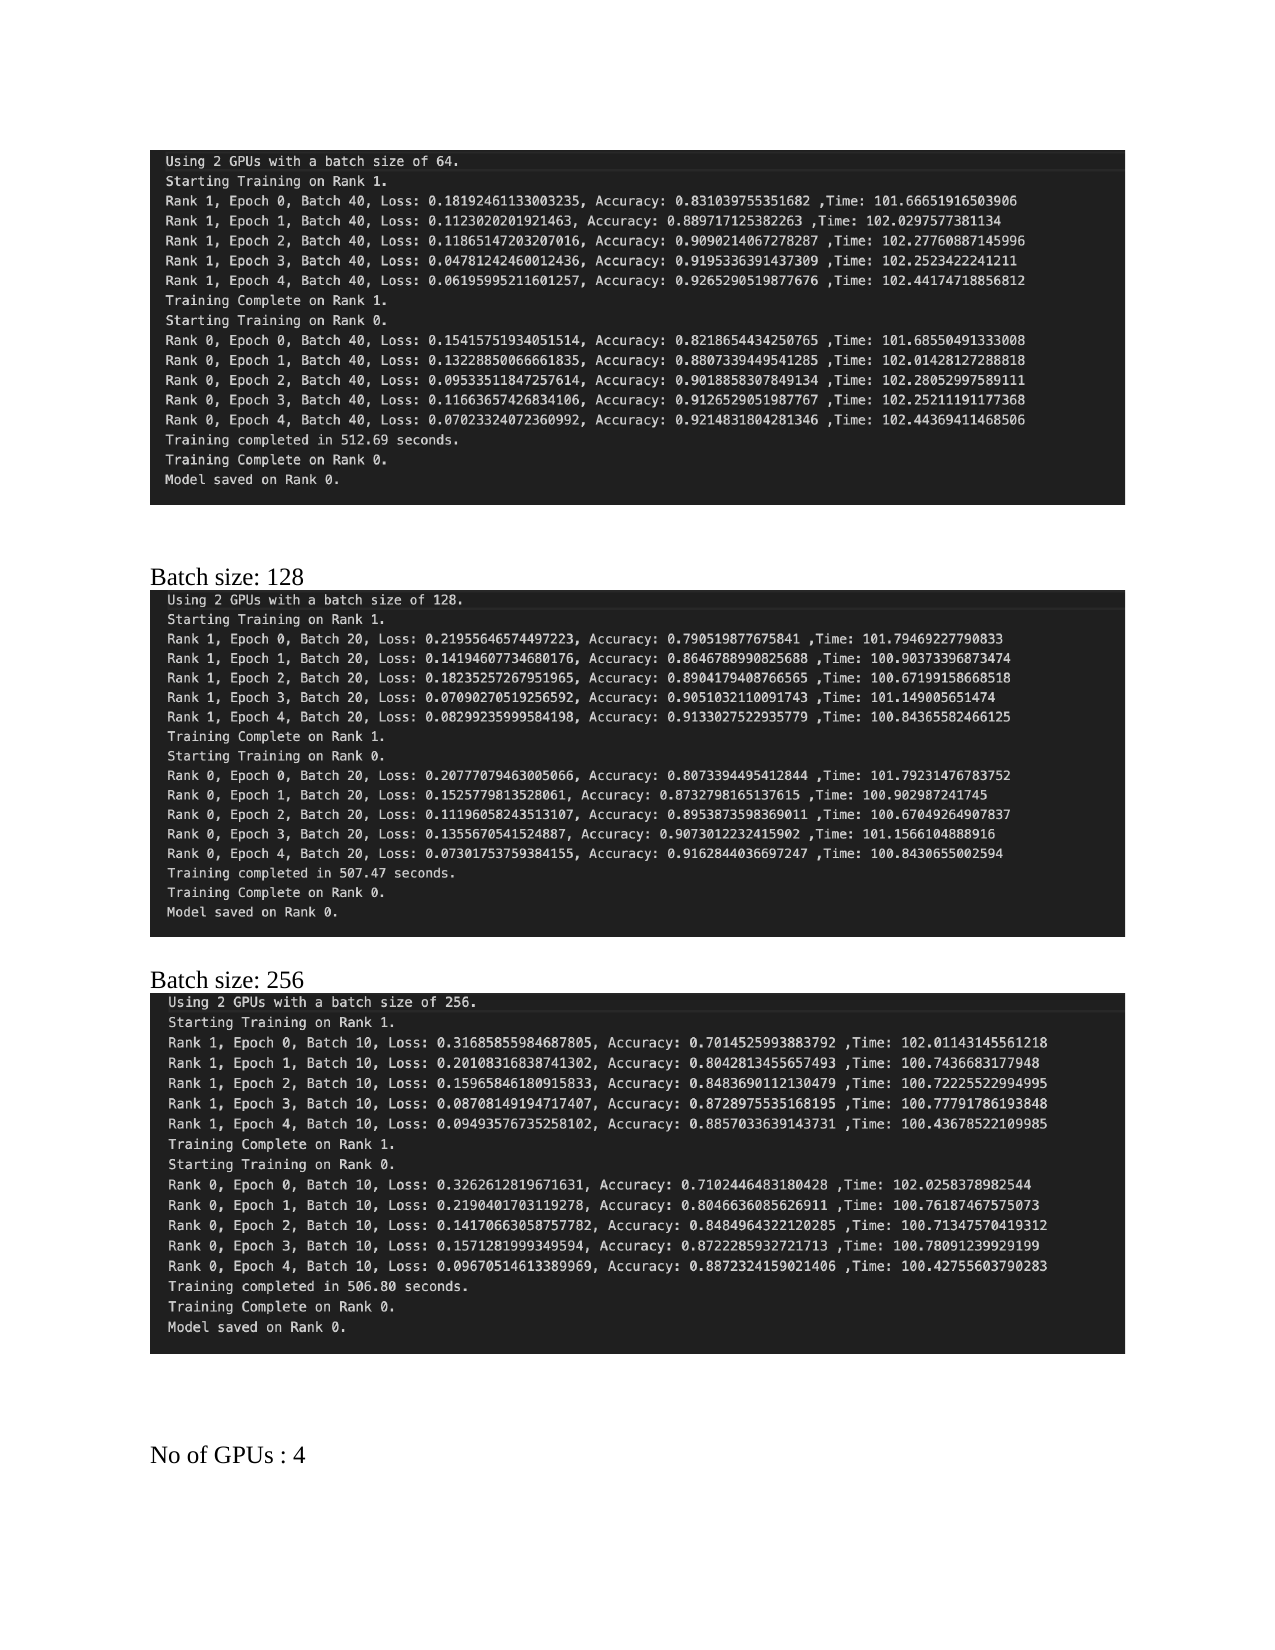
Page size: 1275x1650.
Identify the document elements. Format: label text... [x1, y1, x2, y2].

text Batch size: 256 [150, 965, 1125, 993]
text No of GPUs : 4 [150, 1440, 1125, 1469]
picture [150, 590, 1125, 937]
text Batch size: 128 [150, 562, 1125, 590]
picture [150, 993, 1125, 1354]
picture [150, 150, 1125, 505]
